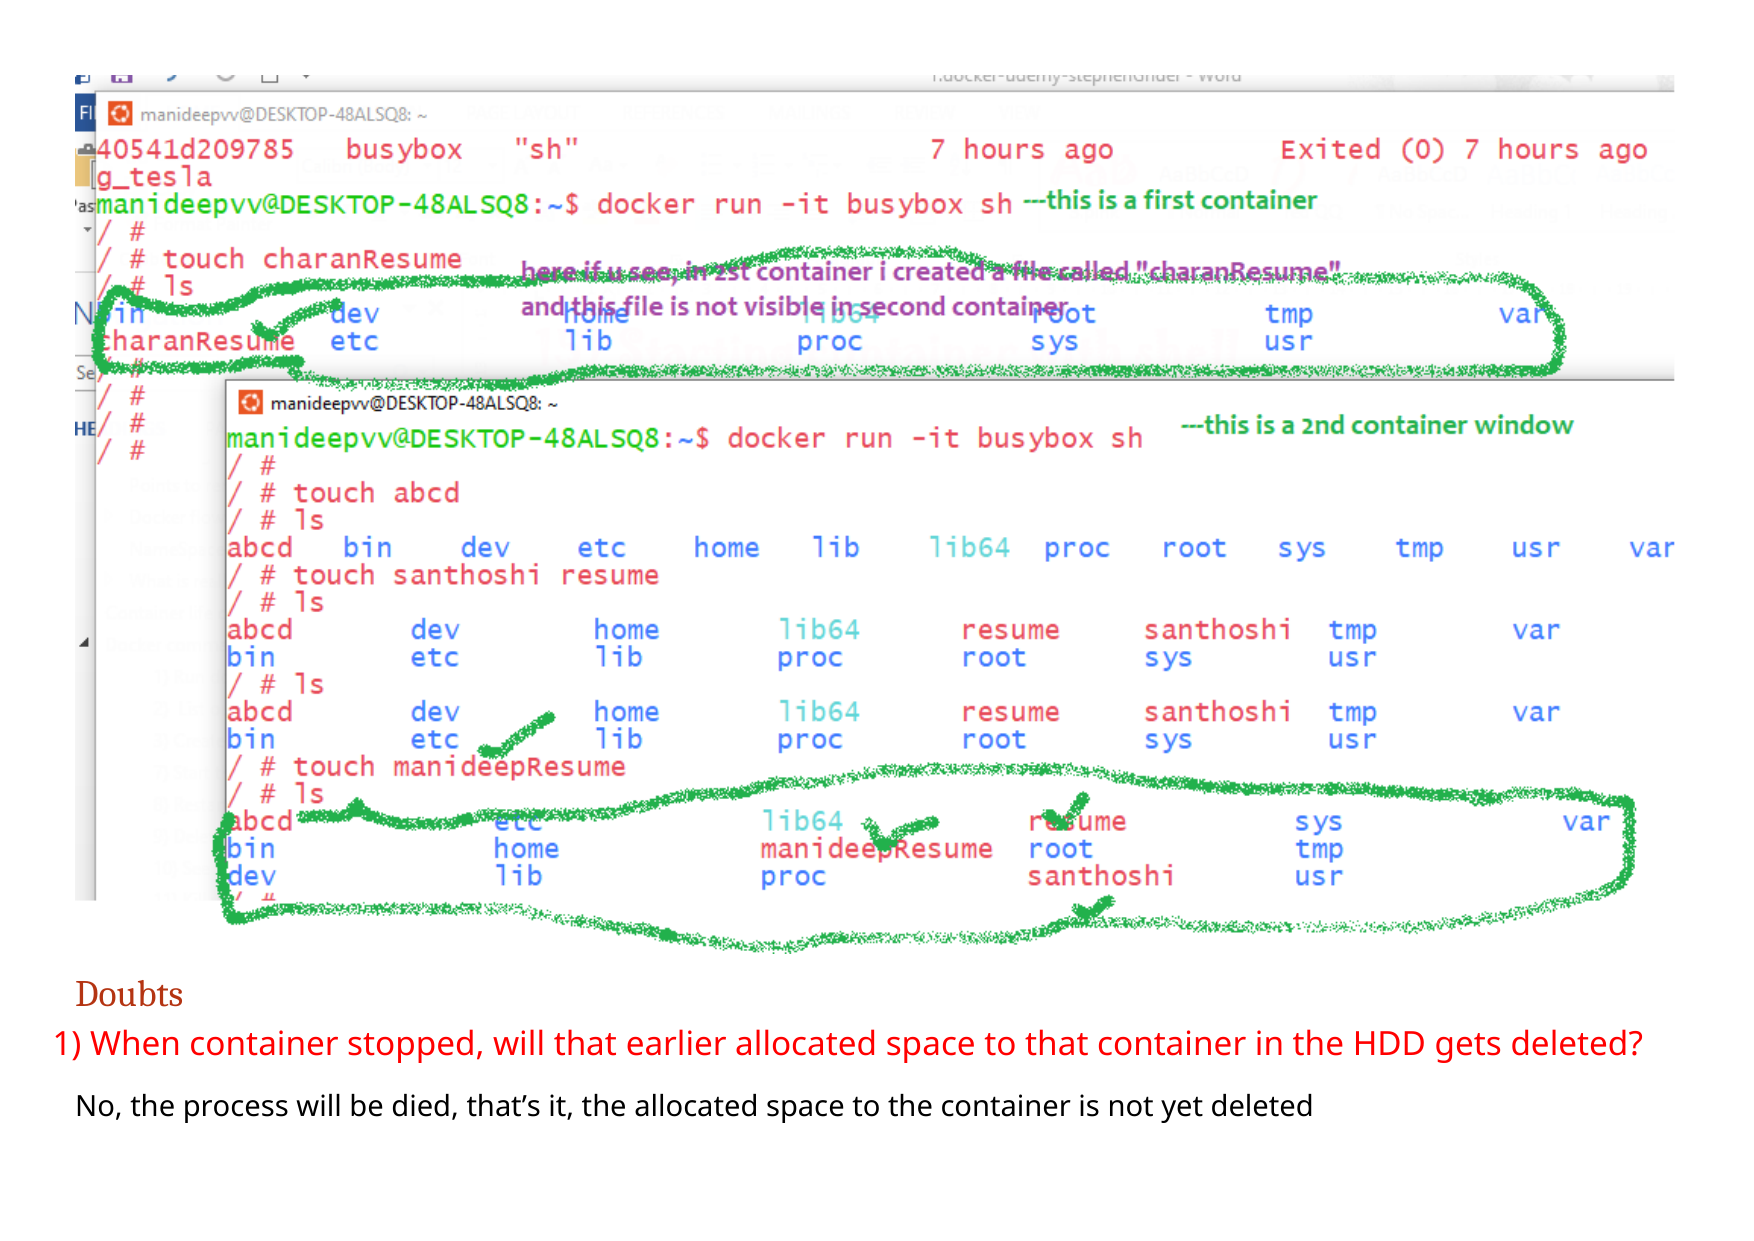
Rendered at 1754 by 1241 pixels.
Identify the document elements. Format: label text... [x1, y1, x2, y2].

list When container stopped, will that earlier allocated space to that container in the HDD gets deleted? [52, 1019, 1679, 1065]
text No, the process will be died, that’s it, the allocated space to the container is not yet deleted [75, 1085, 1679, 1125]
subtitle Doubts [75, 973, 1679, 1016]
picture [75, 75, 1679, 954]
